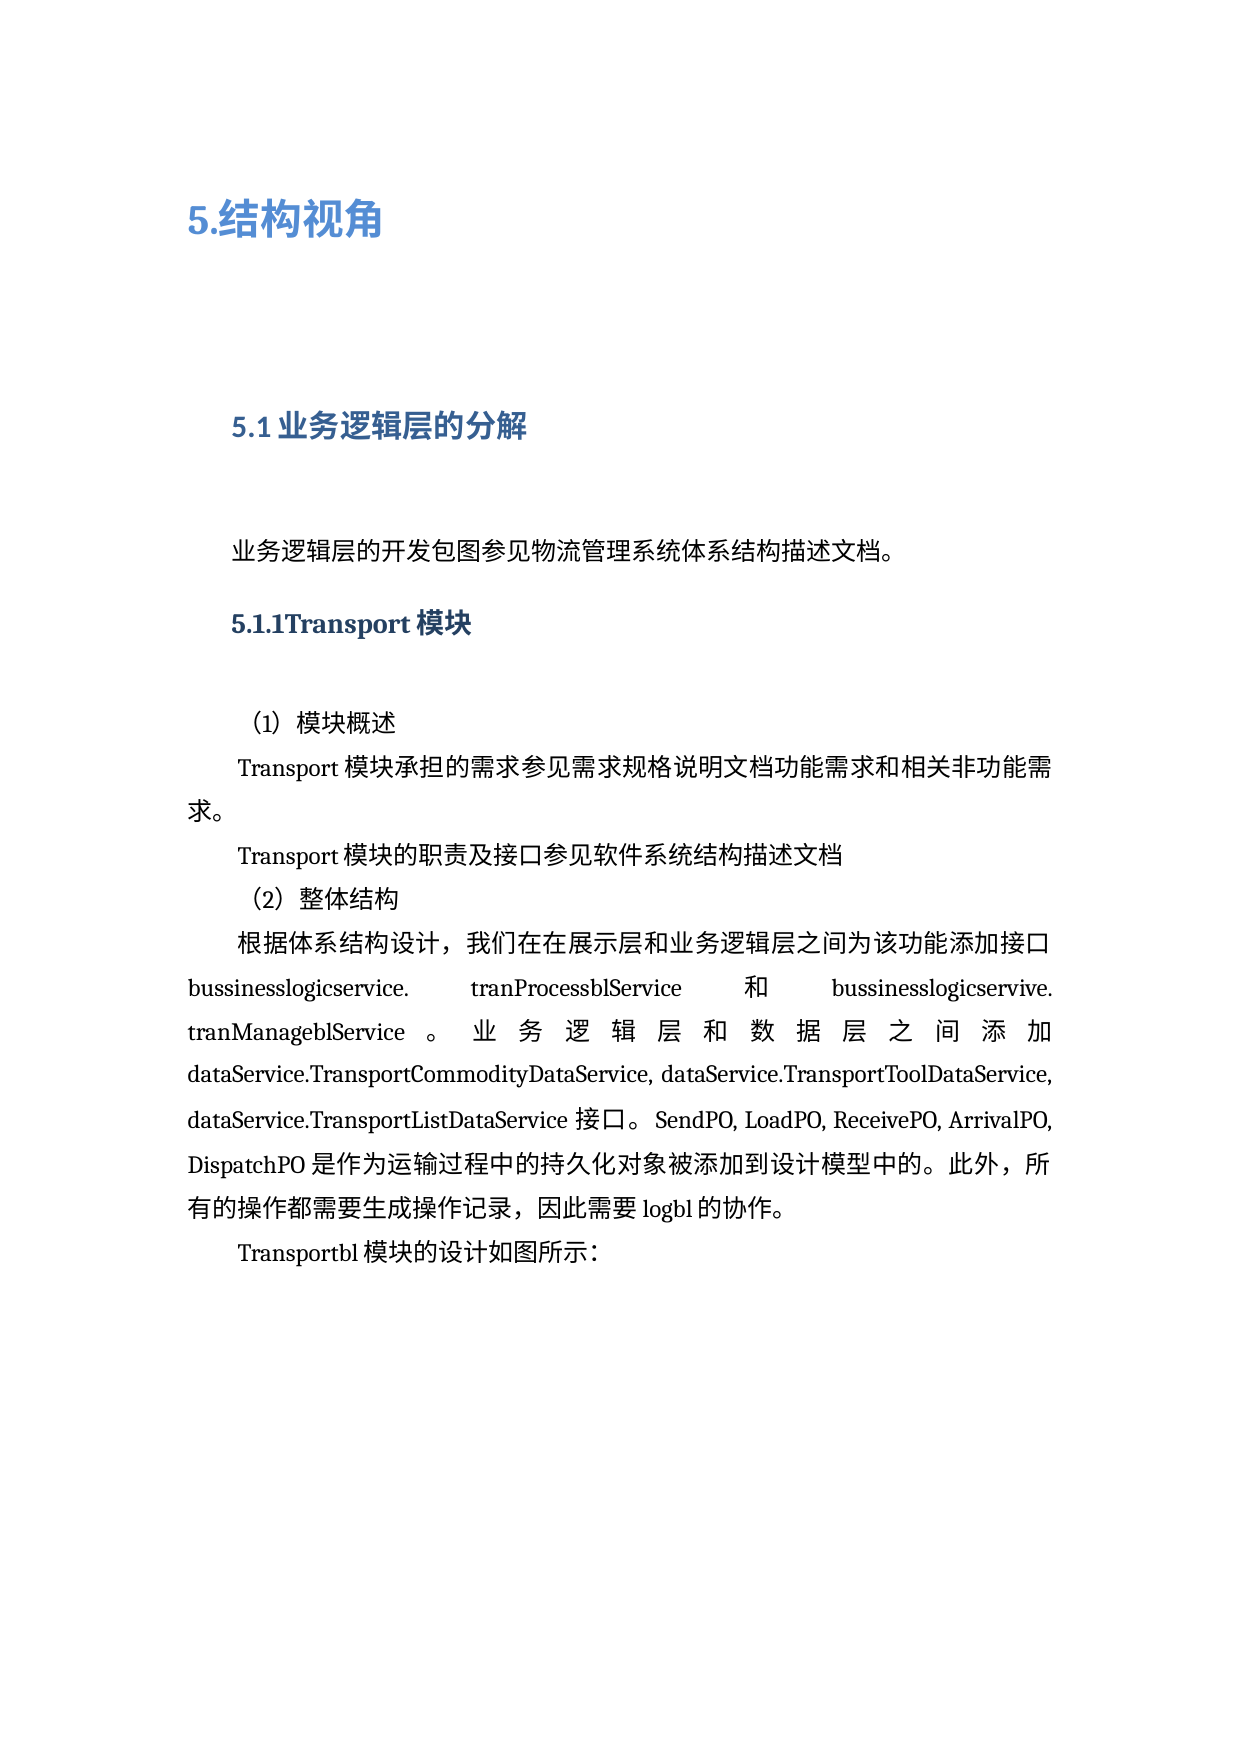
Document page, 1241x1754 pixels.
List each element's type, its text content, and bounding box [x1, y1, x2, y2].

text 根据体系结构设计，我们在在展示层和业务逻辑层之间为该功能添加接口bussinesslogicservice. tranProcessblService和bussinesslogicservive. tranManageblService。业务逻辑层和数据层之间添加dataService.TransportCommodityDataService, dataService.TransportToolDataService, dataService.TransportListDataService接口。SendPO, LoadPO, ReceivePO, ArrivalPO, DispatchPO是作为运输过程中的持久化对象被添加到设计模型中的。此外，所有的操作都需要生成操作记录，因此需要logbl的协作。 [187, 920, 1053, 1228]
text Transport模块承担的需求参见需求规格说明文档功能需求和相关非功能需求。 [187, 744, 1053, 832]
subtitle 5.结构视角 [187, 172, 1053, 260]
text Transportbl模块的设计如图所示： [187, 1228, 1053, 1272]
subtitle 5.1.1Transport模块 [187, 599, 1053, 643]
text （1）模块概述 [187, 699, 1053, 744]
text Transport模块的职责及接口参见软件系统结构描述文档 [187, 832, 1053, 876]
text （2）整体结构 [187, 876, 1053, 920]
text 业务逻辑层的开发包图参见物流管理系统体系结构描述文档。 [187, 528, 1053, 572]
subtitle 5.1业务逻辑层的分解 [187, 379, 1053, 468]
